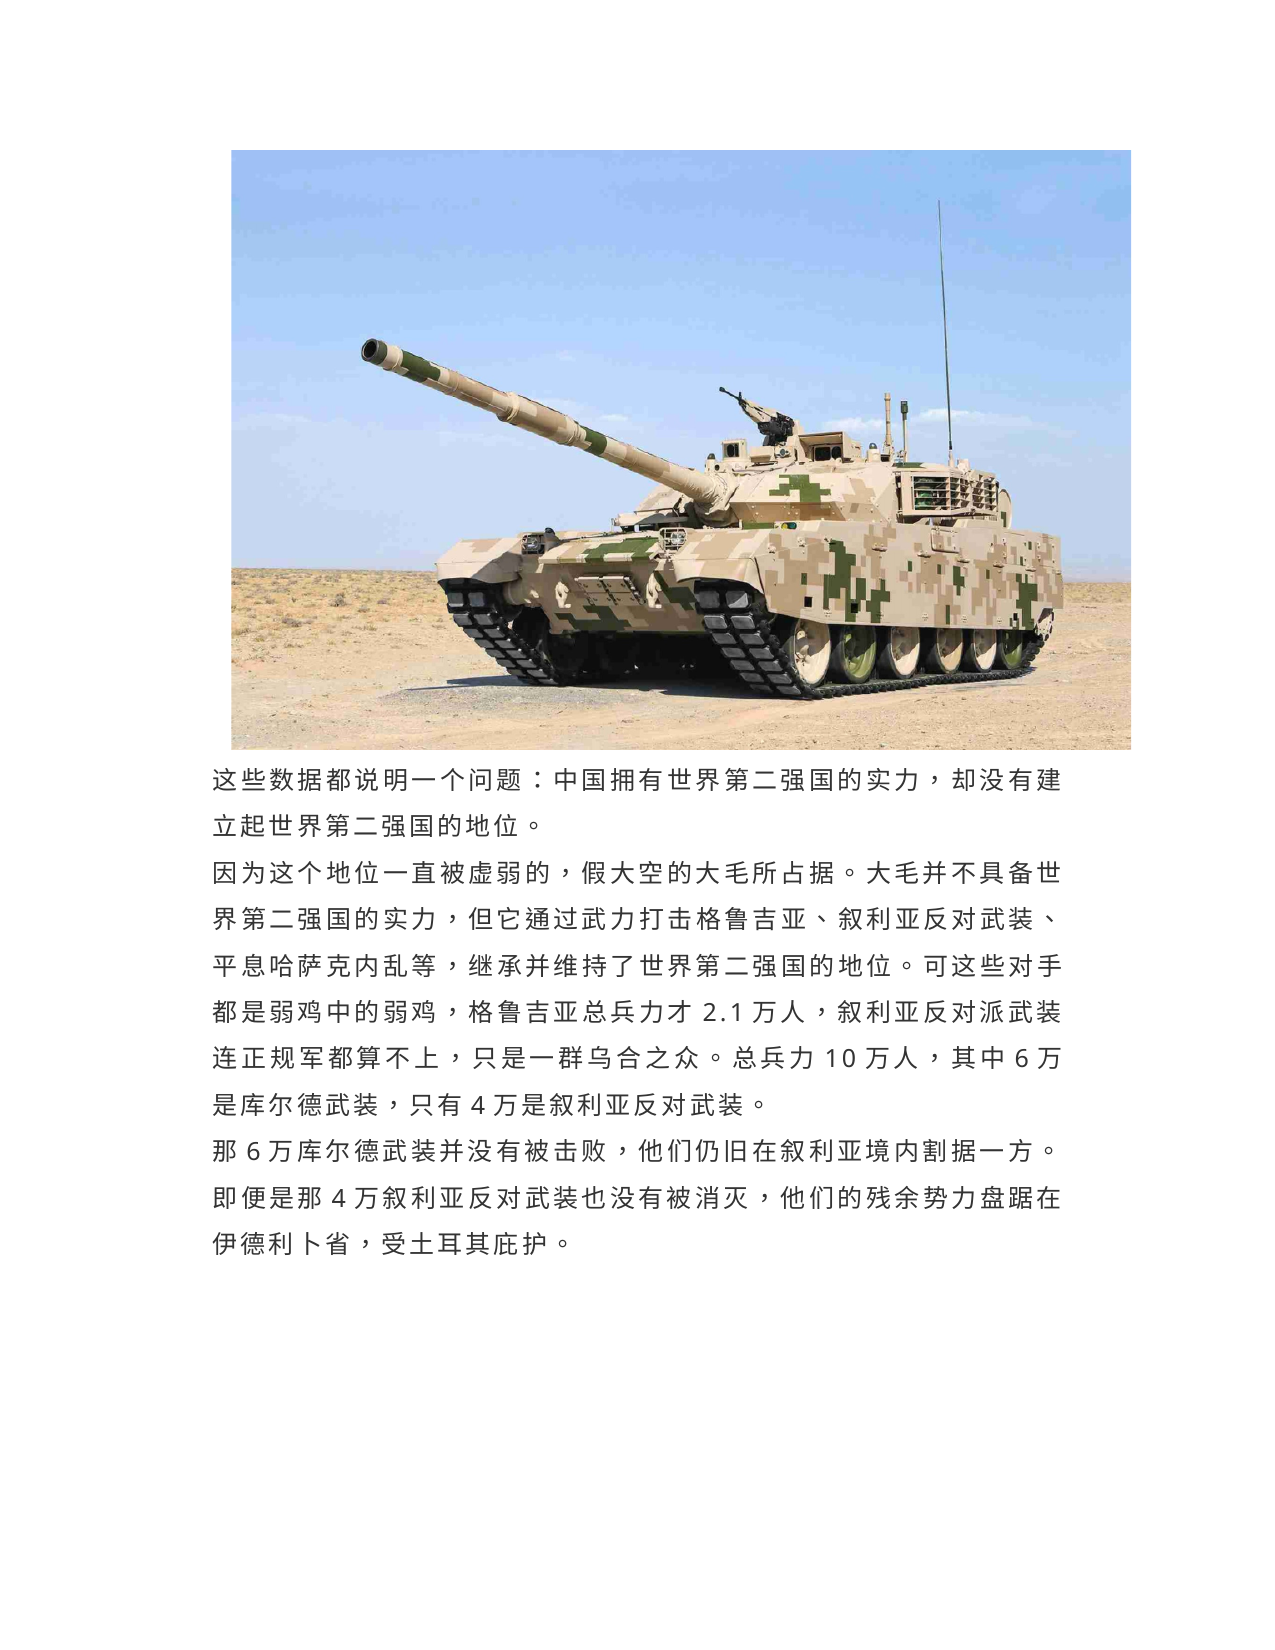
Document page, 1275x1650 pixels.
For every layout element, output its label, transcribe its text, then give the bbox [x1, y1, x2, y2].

text 因为这个地位一直被虚弱的，假大空的大毛所占据。大毛并不具备世界第二强国的实力，但它通过武力打击格鲁吉亚、叙利亚反对武装、平息哈萨克内乱等，继承并维持了世界第二强国的地位。可这些对手都是弱鸡中的弱鸡，格鲁吉亚总兵力才2.1万人，叙利亚反对派武装连正规军都算不上，只是一群乌合之众。总兵力10万人，其中6万是库尔德武装，只有4万是叙利亚反对武装。 [212, 843, 1062, 1122]
text 这些数据都说明一个问题：中国拥有世界第二强国的实力，却没有建立起世界第二强国的地位。 [212, 750, 1062, 843]
text 那6万库尔德武装并没有被击败，他们仍旧在叙利亚境内割据一方。即便是那4万叙利亚反对武装也没有被消灭，他们的残余势力盘踞在伊德利卜省，受土耳其庇护。 [212, 1122, 1062, 1261]
picture [231, 150, 1132, 750]
